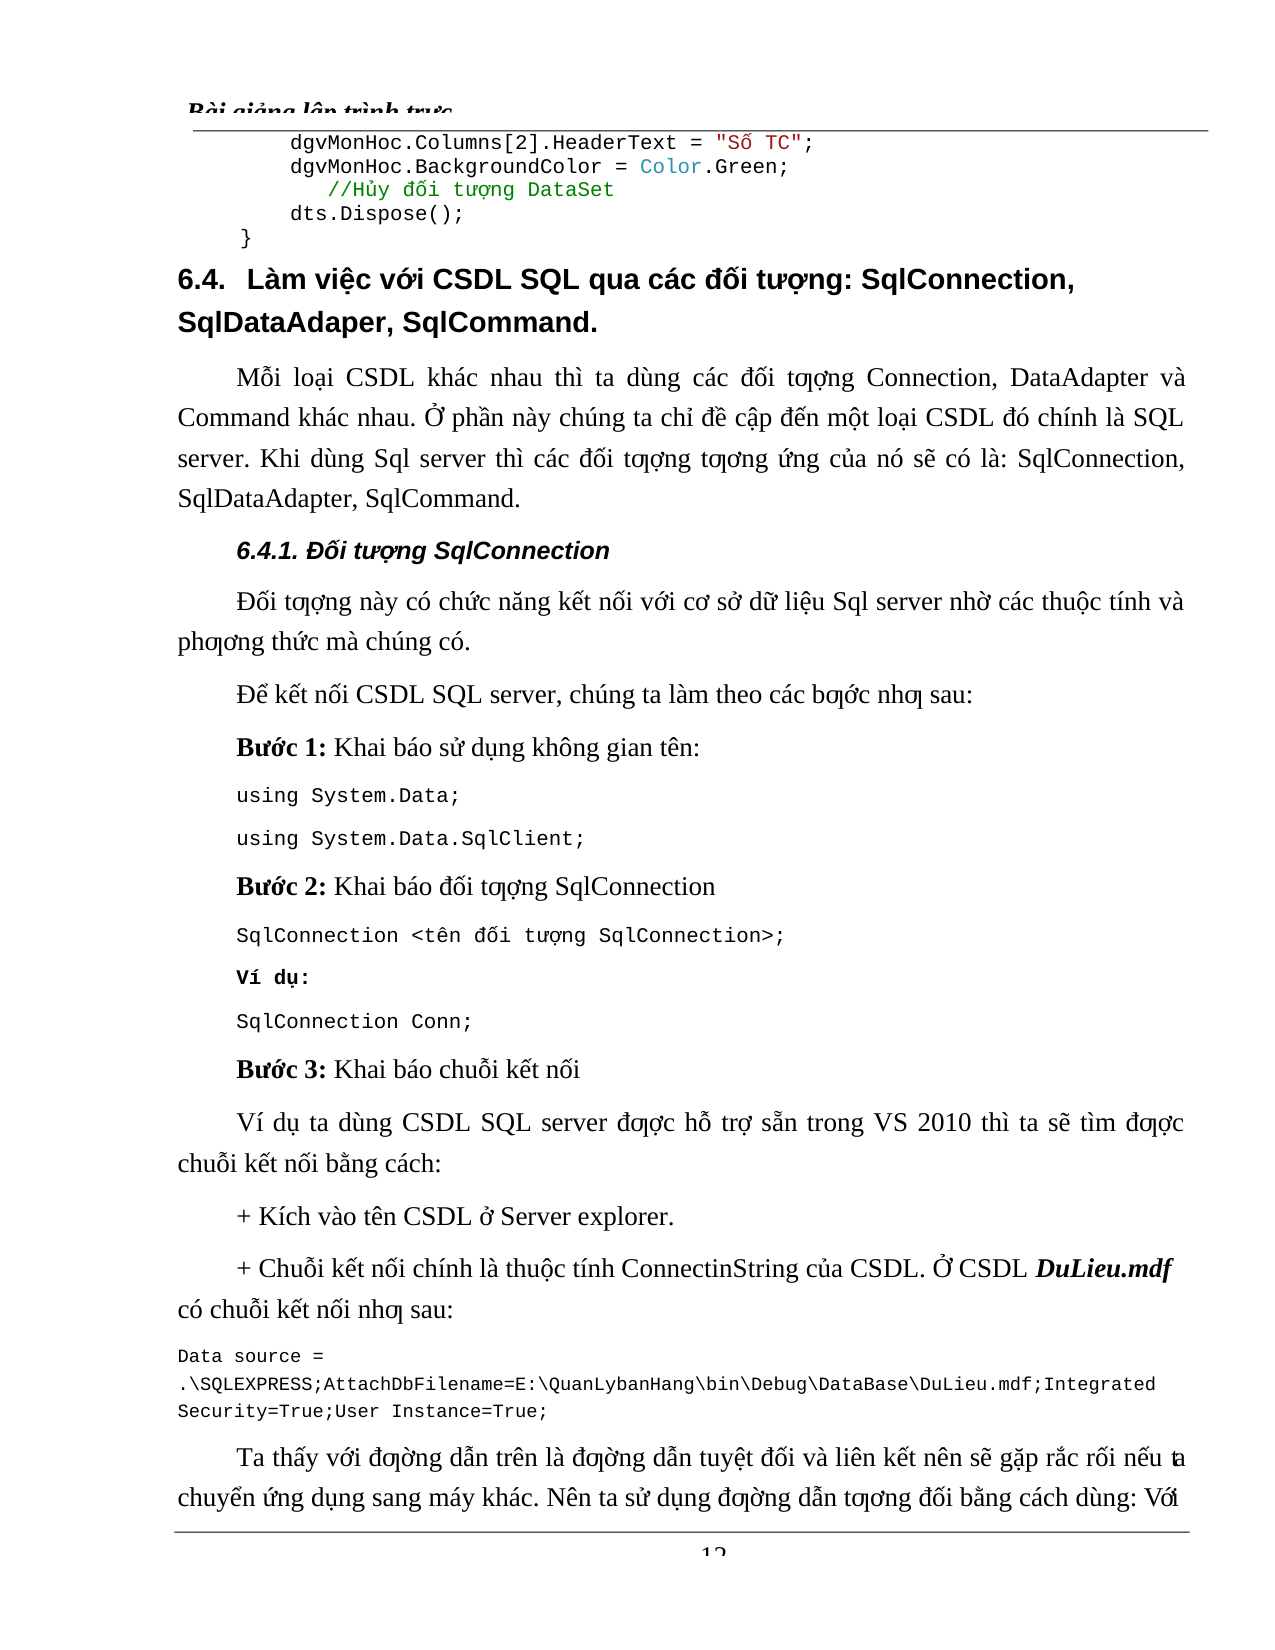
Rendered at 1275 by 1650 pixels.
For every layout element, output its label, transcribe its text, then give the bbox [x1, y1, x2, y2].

subtitle Làm việc với CSDL SQL qua các đối tượng: SqlConnection, SqlDataAdaper, SqlCommand. [177, 262, 1186, 339]
text Bước 2: Khai báo đối tƣợng SqlConnection [236, 871, 1239, 902]
text using System.Data; [236, 785, 1239, 809]
text + Kích vào tên CSDL ở Server explorer. [236, 1199, 1239, 1231]
text SqlConnection <tên đối tượng SqlConnection>; [236, 925, 1239, 948]
text SqlConnection Conn; [236, 1011, 1239, 1035]
text Để kết nối CSDL SQL server, chúng ta làm theo các bƣớc nhƣ sau: [236, 678, 1239, 709]
text Đối tƣợng này có chức năng kết nối với cơ sở dữ liệu Sql server nhờ các thuộc tính và phƣơng thức mà chúng có. [177, 585, 1187, 656]
list Đối tượng SqlConnection [236, 536, 1239, 565]
text + Chuỗi kết nối chính là thuộc tính ConnectinString của CSDL. Ở CSDL DuLieu.mdf [236, 1253, 1239, 1284]
text //Hủy đối tượng DataSet dts.Dispose(); [290, 179, 617, 227]
text Ví dụ: [236, 967, 1239, 991]
text Data source = [177, 1347, 1239, 1368]
text .\SQLEXPRESS;AttachDbFilename=E:\QuanLybanHang\bin\Debug\DataBase\DuLieu.mdf;Integrated Security=True;User Instance=True; [177, 1375, 1158, 1423]
text Bước 3: Khai báo chuỗi kết nối [236, 1053, 1239, 1084]
text có chuỗi kết nối nhƣ sau: [177, 1293, 1239, 1324]
text } [240, 227, 1239, 250]
text Ta thấy với đƣờng dẫn trên là đƣờng dẫn tuyệt đối và liên kết nên sẽ gặp rắc rối nếu ta chuyển ứng dụng sang máy khác. Nên ta sử dụng đƣờng dẫn tƣơng đối bằng cách dùng: Với [177, 1441, 1186, 1512]
text Ví dụ ta dùng CSDL SQL server đƣợc hỗ trợ sẵn trong VS 2010 thì ta sẽ tìm đƣợc chuỗi kết nối bằng cách: [177, 1106, 1187, 1178]
text using System.Data.SqlClient; [236, 828, 1239, 852]
text dgvMonHoc.Columns[2].HeaderText = "Số TC"; dgvMonHoc.BackgroundColor = Color.Green; [290, 132, 817, 179]
text Bước 1: Khai báo sử dụng không gian tên: [236, 731, 1239, 762]
text Mỗi loại CSDL khác nhau thì ta dùng các đối tƣợng Connection, DataAdapter và Command khác nhau. Ở phần này chúng ta chỉ đề cập đến một loại CSDL đó chính là SQL server. Khi dùng Sql server thì các đối tƣợng tƣơng ứng của nó sẽ có là: SqlConnection, SqlDataAdapter, SqlCommand. [177, 361, 1187, 513]
